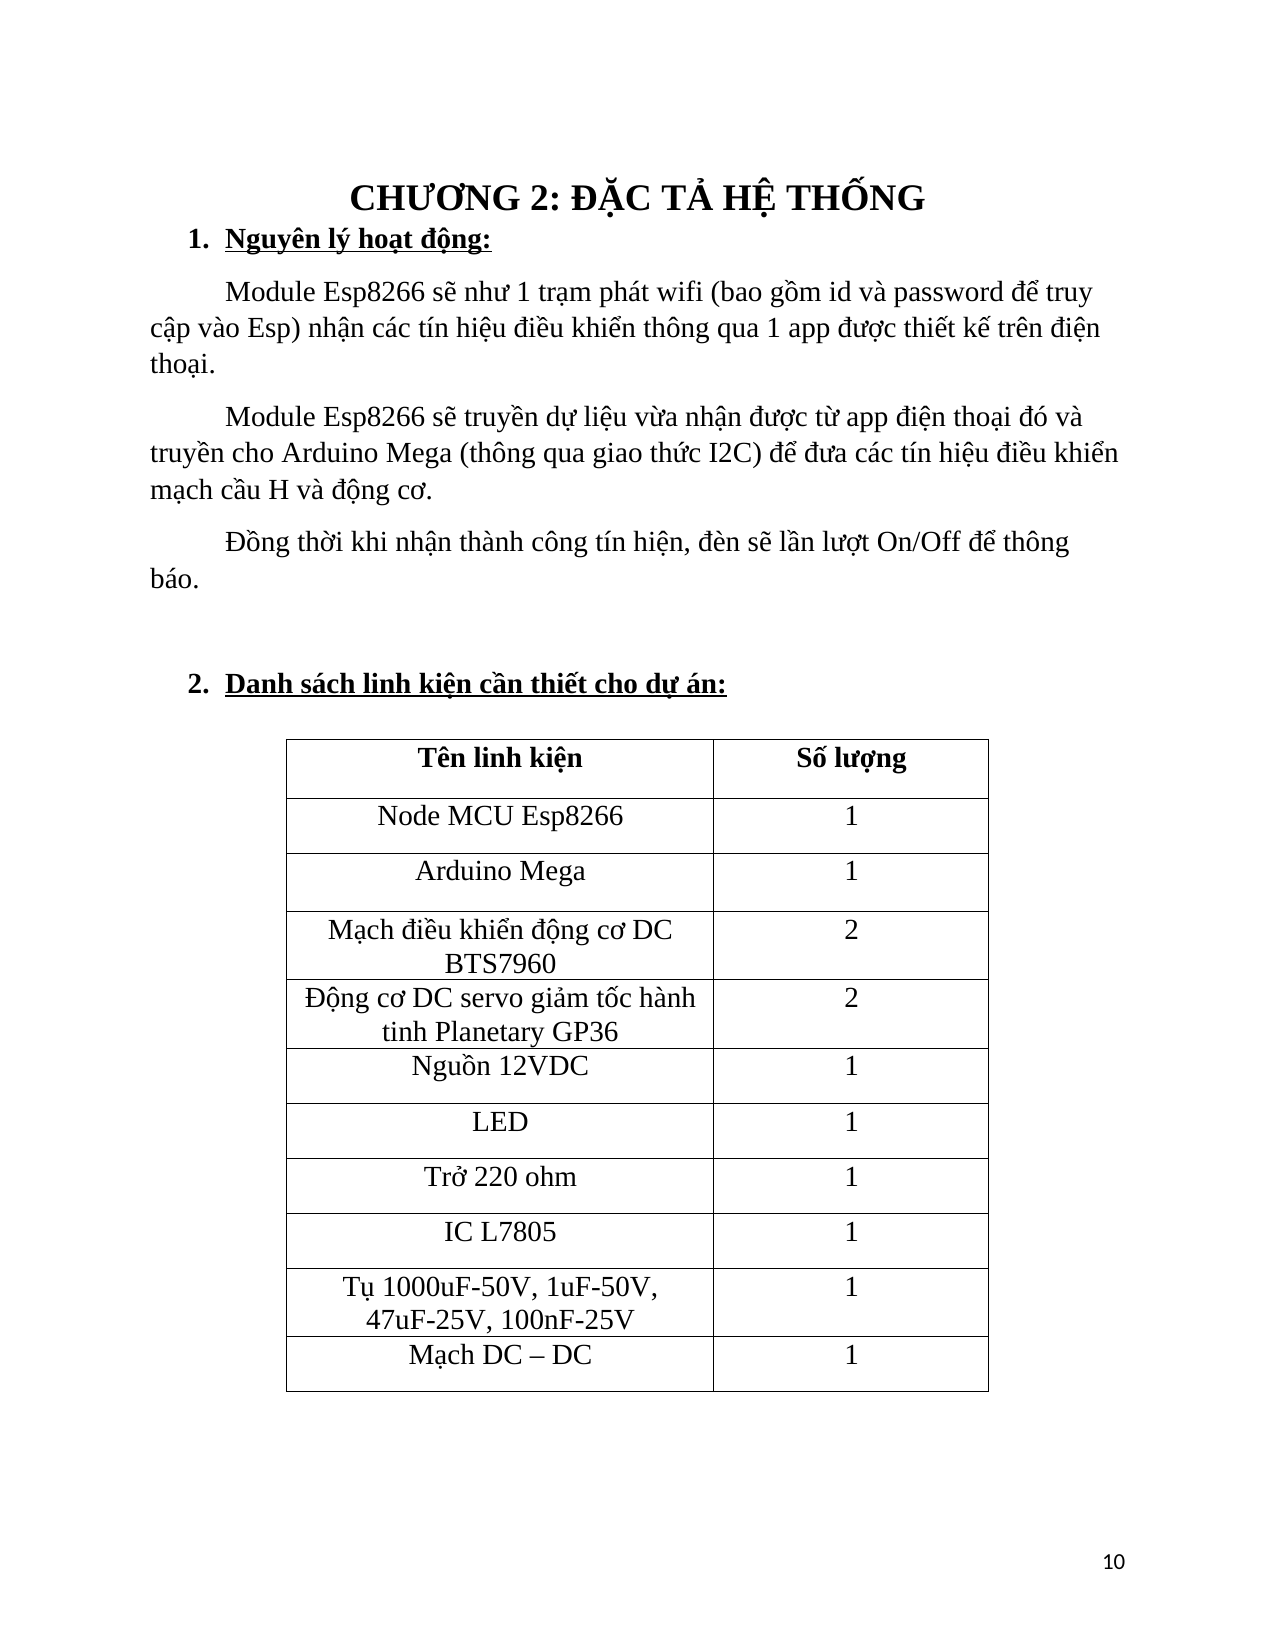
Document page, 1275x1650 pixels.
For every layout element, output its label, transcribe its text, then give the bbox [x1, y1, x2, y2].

table_cell Mạch DC – DC [287, 1337, 713, 1391]
table_cell 2 [714, 912, 988, 979]
table_cell 1 [714, 799, 988, 852]
text Module Esp8266 sẽ truyền dự liệu vừa nhận được từ app điện thoại đó và truyền cho Arduino Mega (thông qua giao thức I2C) để đưa các tín hiệu điều khiển mạch cầu H và động cơ. [150, 399, 1125, 505]
table_cell IC L7805 [287, 1214, 713, 1268]
table_cell 1 [714, 854, 988, 911]
table_cell 1 [714, 1214, 988, 1268]
table_header Tên linh kiện [287, 740, 713, 797]
table_cell Nguồn 12VDC [287, 1049, 713, 1103]
table_cell Tụ 1000uF-50V, 1uF-50V, 47uF-25V, 100nF-25V [287, 1269, 713, 1336]
table_cell 2 [714, 980, 988, 1047]
table_cell 1 [714, 1269, 988, 1336]
text Đồng thời khi nhận thành công tín hiện, đèn sẽ lần lượt On/Off để thông báo. [150, 524, 1125, 594]
list Nguyên lý hoạt động: [187, 222, 1125, 255]
table_cell Node MCU Esp8266 [287, 799, 713, 852]
table_header Số lượng [714, 740, 988, 797]
table_cell 1 [714, 1337, 988, 1391]
subtitle CHƯƠNG 2: ĐẶC TẢ HỆ THỐNG [150, 175, 1125, 218]
table_cell 1 [714, 1049, 988, 1103]
text Module Esp8266 sẽ như 1 trạm phát wifi (bao gồm id và password để truy cập vào Esp) nhận các tín hiệu điều khiển thông qua 1 app được thiết kế trên điện thoại. [150, 274, 1125, 380]
table_cell LED [287, 1104, 713, 1158]
list Danh sách linh kiện cần thiết cho dự án: [187, 666, 1125, 700]
table_cell Arduino Mega [287, 854, 713, 911]
table_cell 1 [714, 1159, 988, 1213]
table_cell Trở 220 ohm [287, 1159, 713, 1213]
table_cell Động cơ DC servo giảm tốc hành tinh Planetary GP36 [287, 980, 713, 1047]
table_cell 1 [714, 1104, 988, 1158]
table_cell Mạch điều khiển động cơ DC BTS7960 [287, 912, 713, 979]
